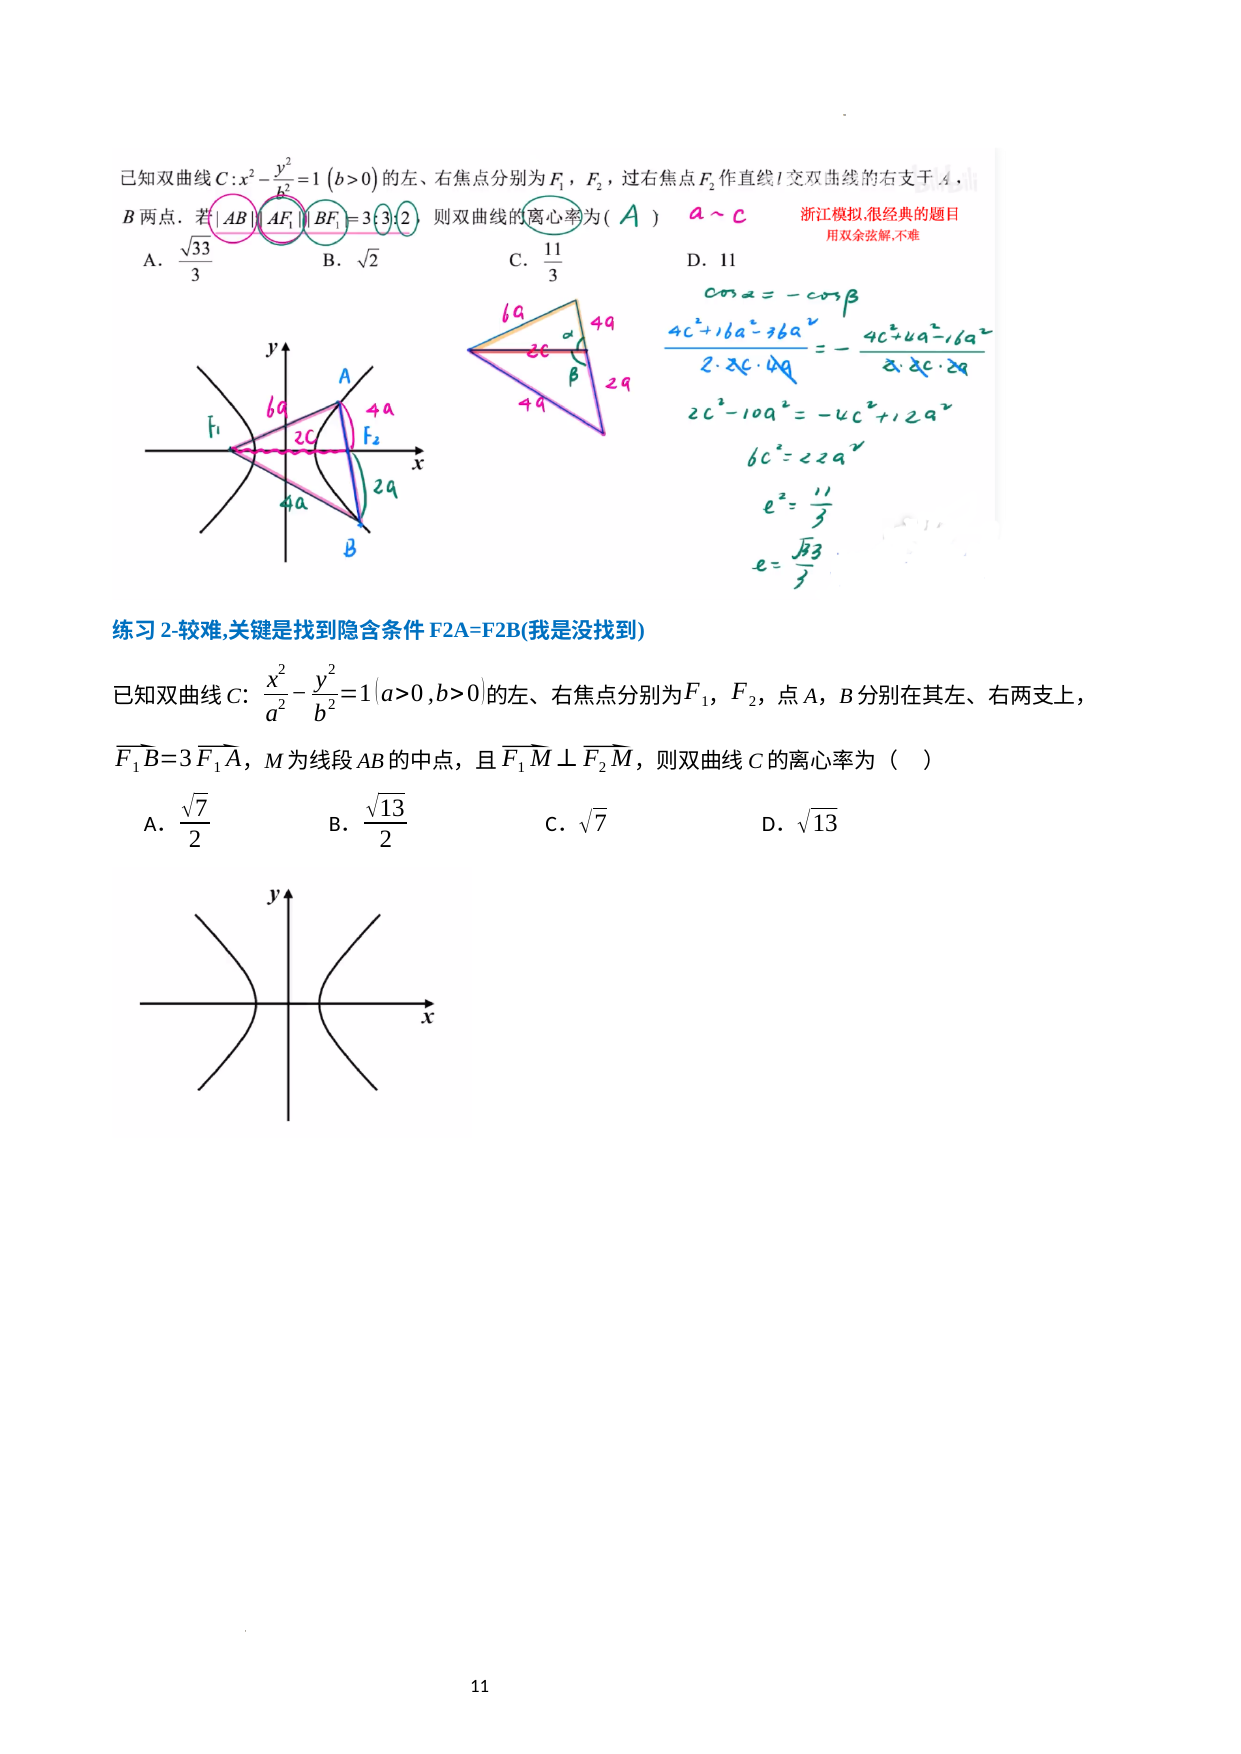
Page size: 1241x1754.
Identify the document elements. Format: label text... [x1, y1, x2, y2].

text 已知双曲线C：的左、右焦点分别为，，点A，B分别在其左、右两支上，，M为线段AB的中点，且，则双曲线C的离心率为（ ） [112, 661, 1128, 775]
picture [112, 867, 473, 1138]
text A． B． C． D． [143, 791, 1128, 852]
text 练习2-较难,关键是找到隐含条件F2A=F2B(我是没找到) [112, 613, 1128, 645]
picture [112, 147, 1008, 600]
